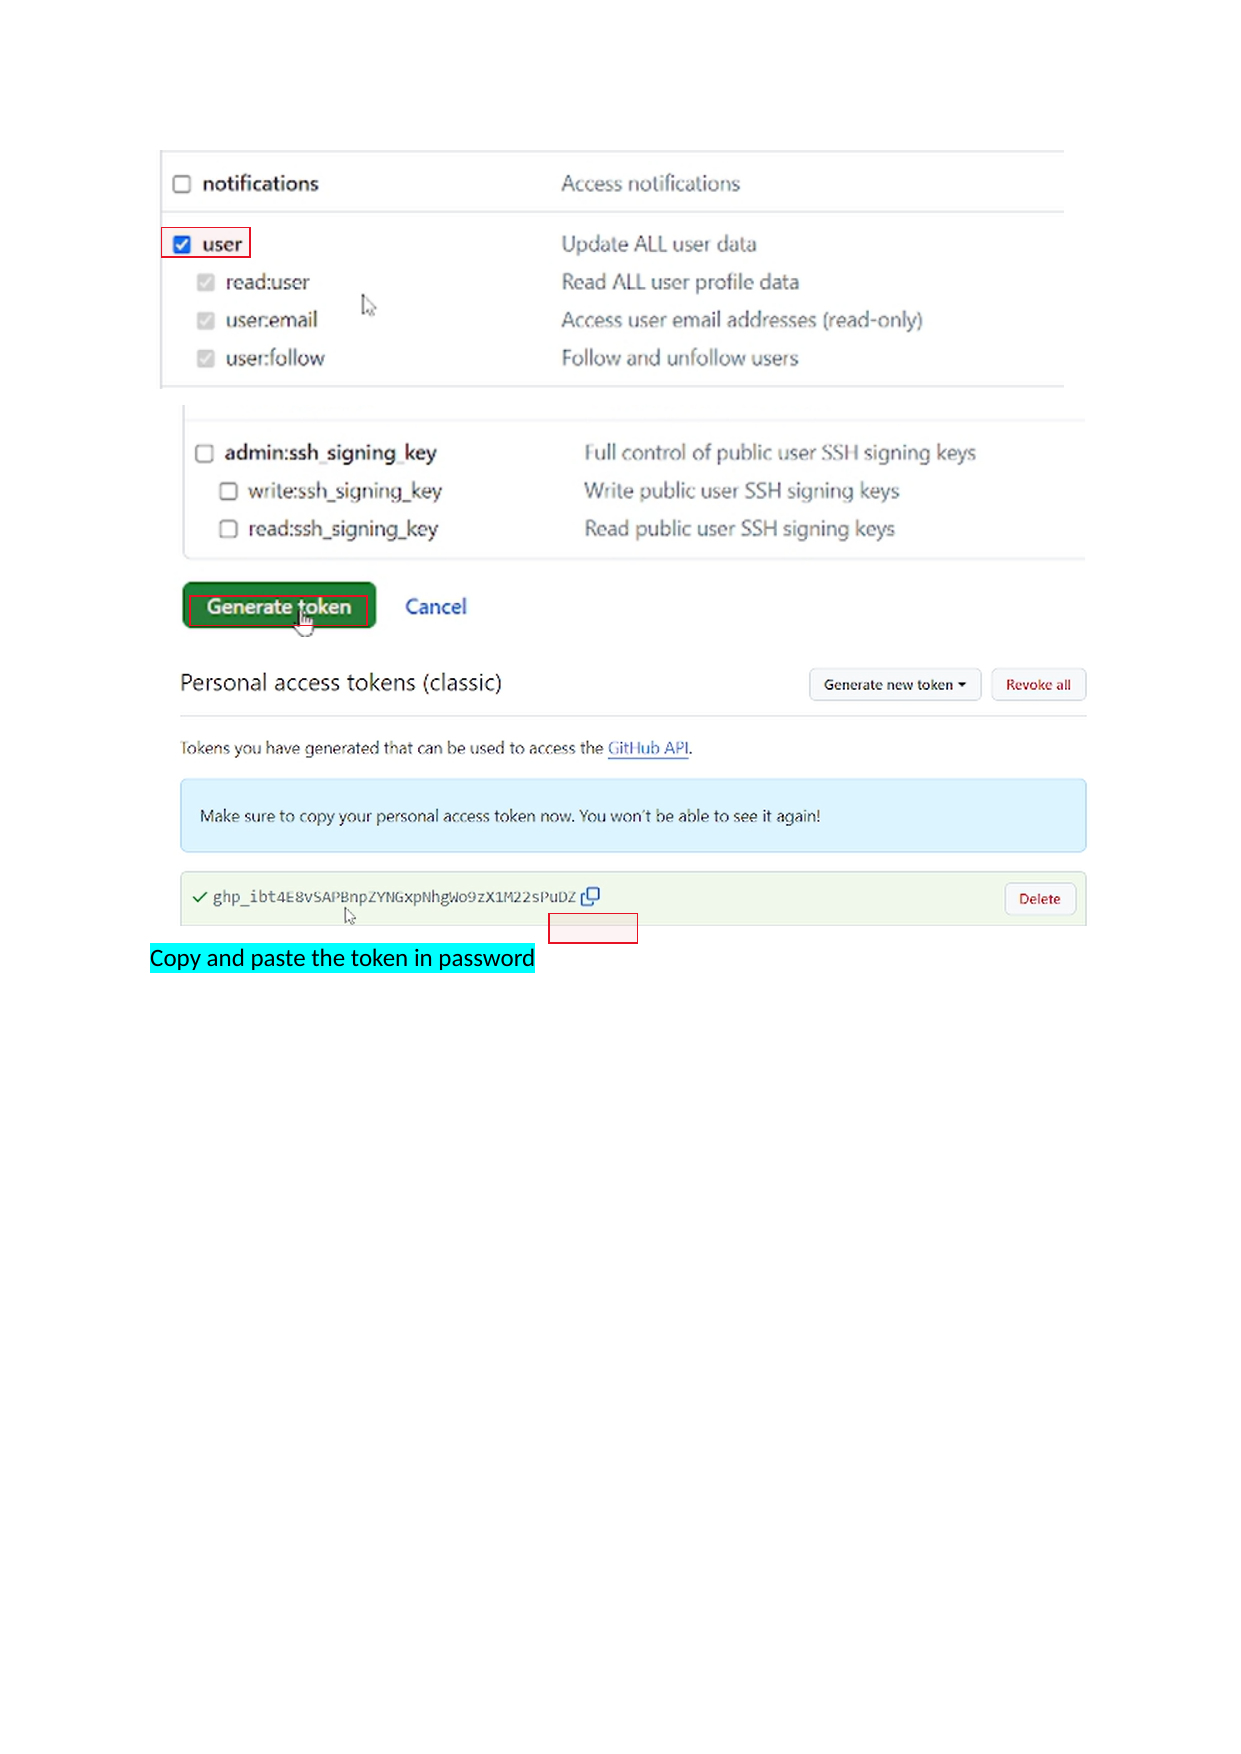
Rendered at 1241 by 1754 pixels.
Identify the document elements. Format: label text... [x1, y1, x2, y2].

picture [150, 653, 1091, 926]
picture [150, 405, 1085, 637]
picture [150, 150, 1064, 389]
picture [550, 914, 637, 926]
text Copy and paste the token in password [150, 942, 1090, 973]
